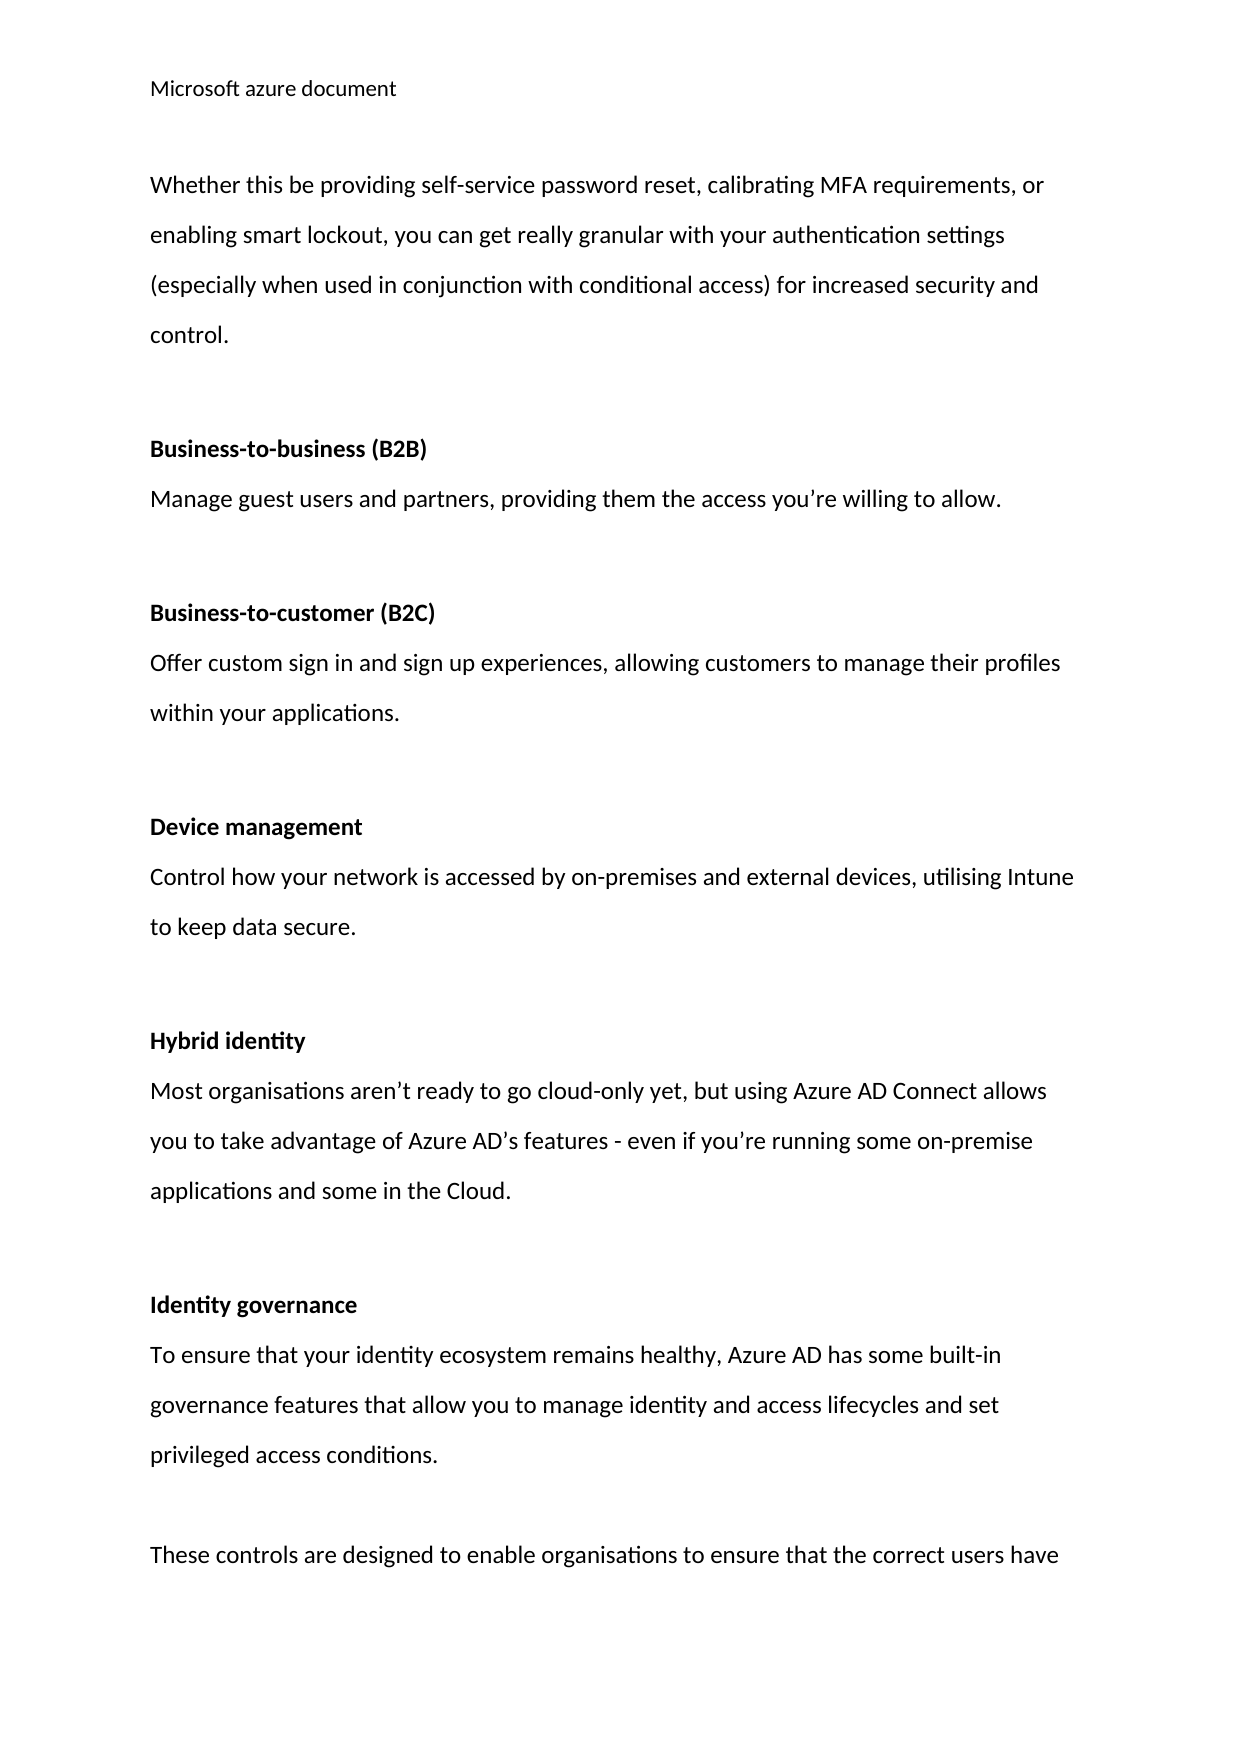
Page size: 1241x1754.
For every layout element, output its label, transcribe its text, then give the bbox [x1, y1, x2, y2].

subtitle Device management [150, 797, 1090, 842]
text Offer custom sign in and sign up experiences, allowing customers to manage their profiles within your applications. [150, 628, 1090, 728]
text Most organisations aren’t ready to go cloud-only yet, but using Azure AD Connect allows you to take advantage of Azure AD’s features - even if you’re running some on-premise applications and some in the Cloud. [150, 1056, 1090, 1206]
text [150, 1320, 1090, 1570]
text Manage guest users and partners, providing them the access you’re willing to allow. [150, 464, 1090, 514]
text Whether this be providing self-service password reset, calibrating MFA requirements, or enabling smart lockout, you can get really granular with your authentication settings (especially when used in conjunction with conditional access) for increased security and control. [150, 150, 1090, 350]
subtitle Identity governance [150, 1275, 1090, 1320]
subtitle Business-to-business (B2B) [150, 419, 1090, 464]
text Control how your network is accessed by on-premises and external devices, utilising Intune to keep data secure. [150, 842, 1090, 942]
subtitle Business-to-customer (B2C) [150, 583, 1090, 628]
subtitle Hybrid identity [150, 1011, 1090, 1056]
